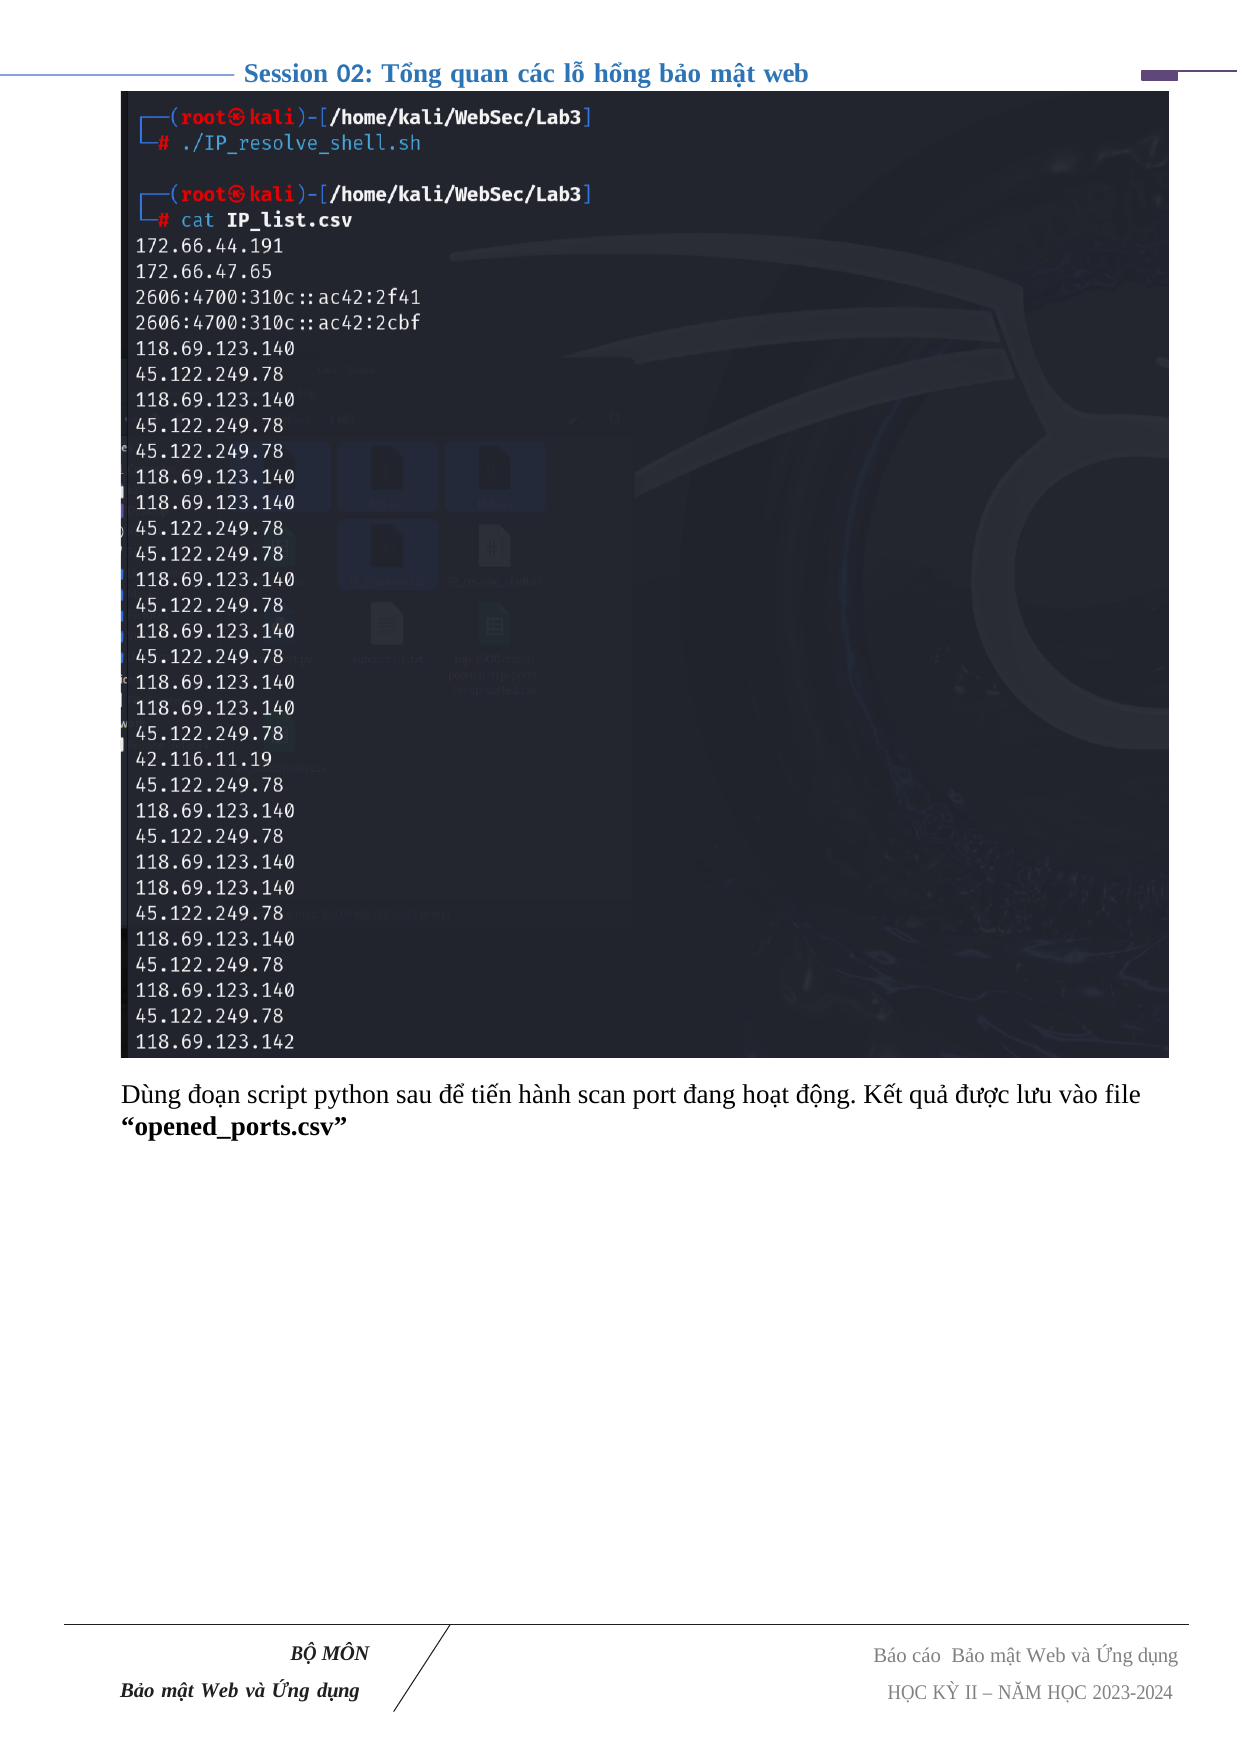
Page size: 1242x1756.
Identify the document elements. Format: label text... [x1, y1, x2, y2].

text Dùng đoạn script python sau để tiến hành scan port đang hoạt động. Kết quả được lưu vào file “opened_ports.csv” [121, 1079, 1169, 1141]
picture [120, 91, 1169, 1058]
